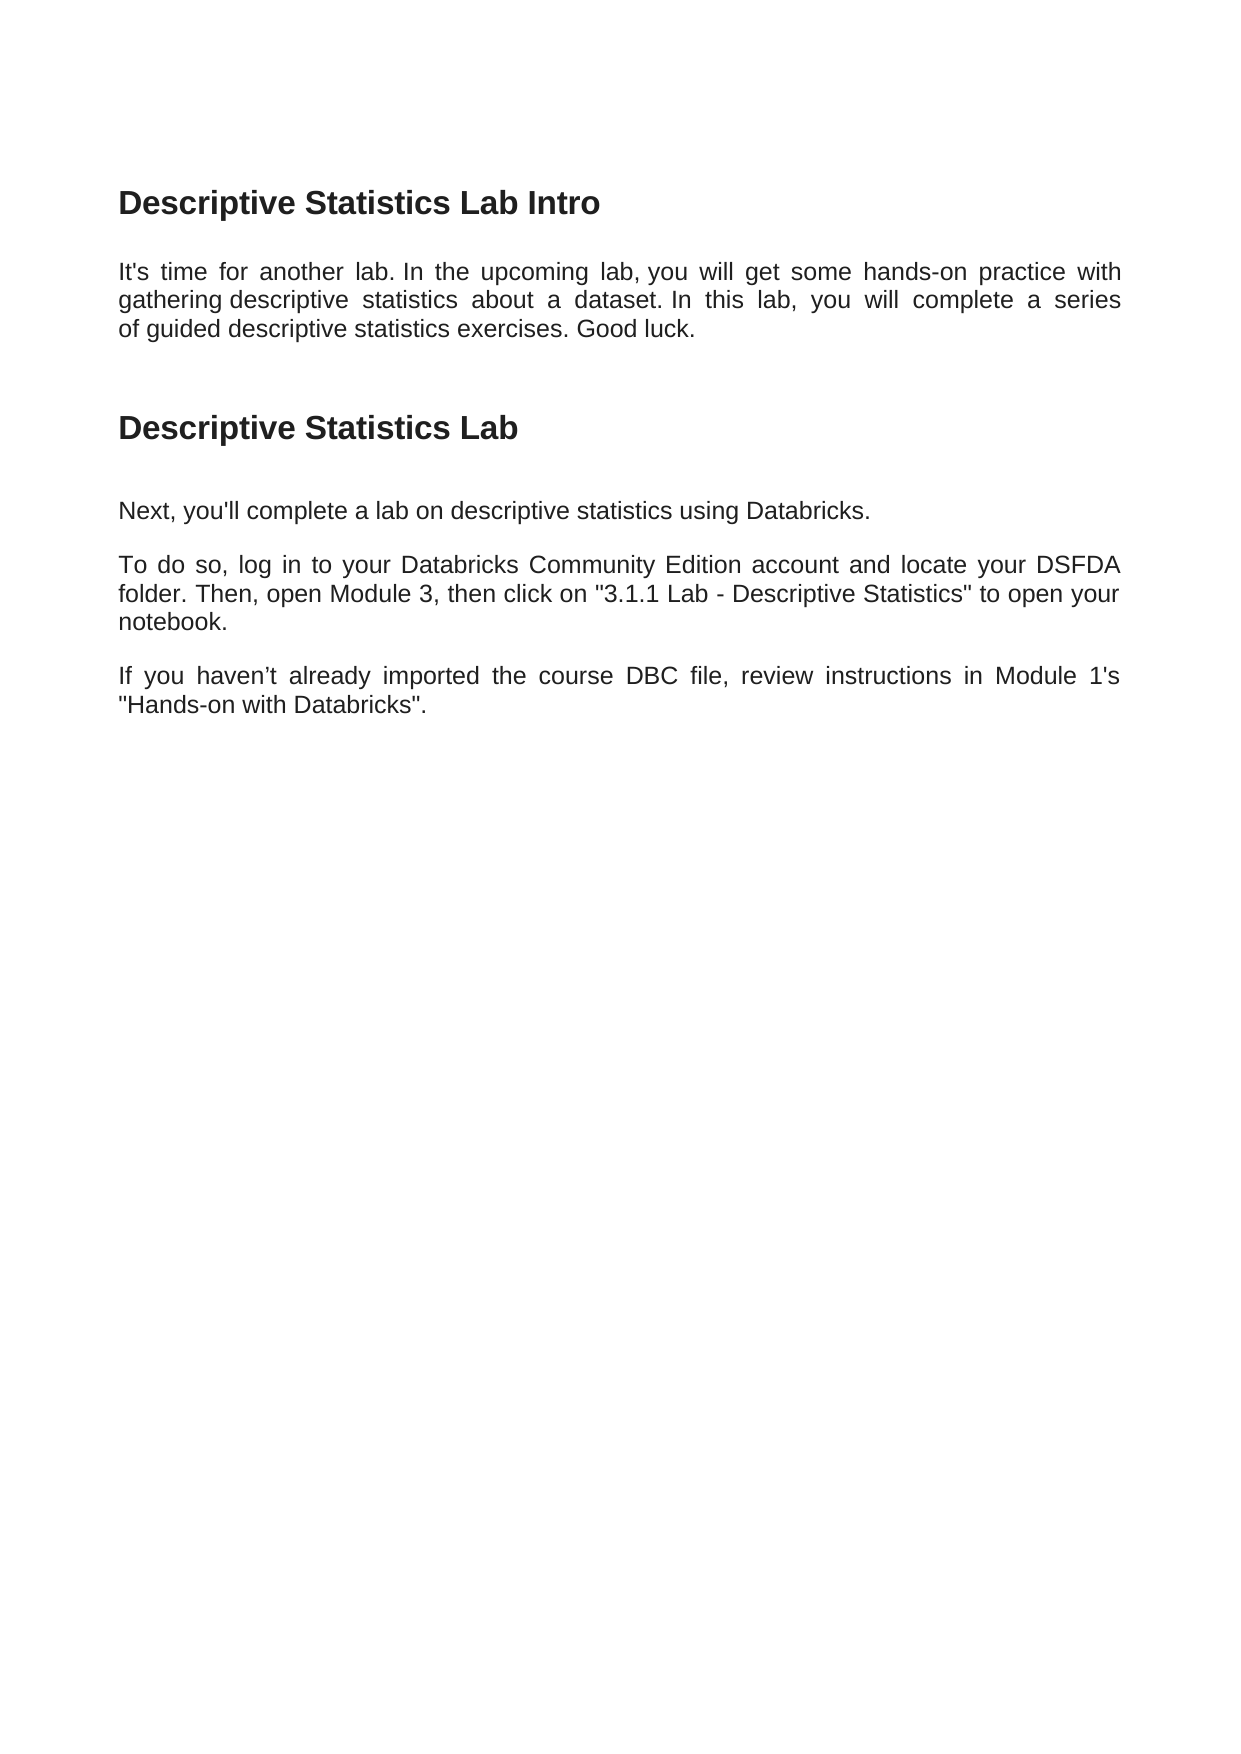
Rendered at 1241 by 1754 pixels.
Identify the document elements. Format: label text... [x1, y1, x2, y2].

text To do so, log in to your Databricks Community Edition account and locate your DSFDA folder. Then, open Module 3, then click on "3.1.1 Lab - Descriptive Statistics" to open your notebook. [118, 550, 1122, 636]
text Next, you'll complete a lab on descriptive statistics using Databricks. [118, 496, 1122, 525]
subtitle Descriptive Statistics Lab [118, 408, 1122, 446]
text It's time for another lab. In the upcoming lab, you will get some hands-on practice with gathering descriptive statistics about a dataset. In this lab, you will complete a series of guided descriptive statistics exercises. Good luck. [118, 257, 1122, 343]
text If you haven’t already imported the course DBC file, review instructions in Module 1's "Hands-on with Databricks". [118, 661, 1122, 719]
subtitle Descriptive Statistics Lab Intro [118, 183, 1122, 221]
